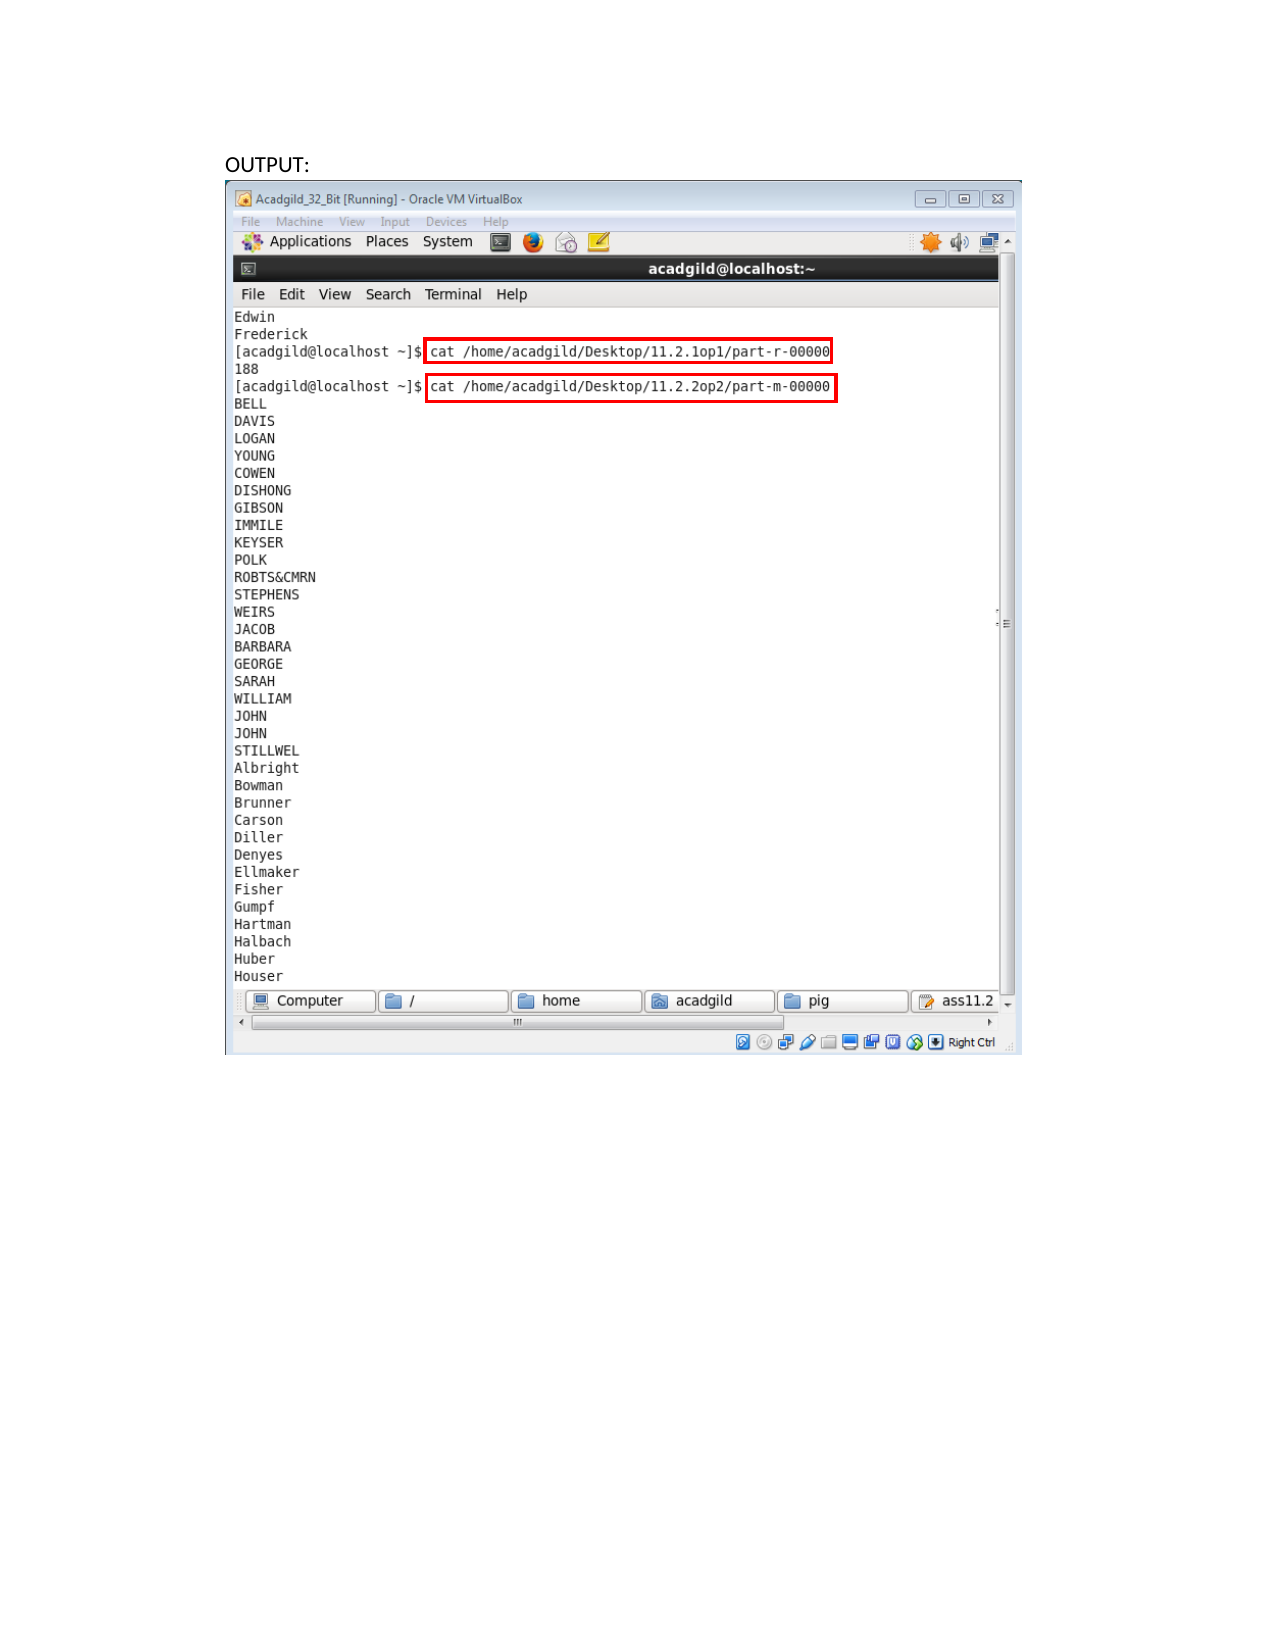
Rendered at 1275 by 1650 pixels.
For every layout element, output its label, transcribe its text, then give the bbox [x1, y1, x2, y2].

picture [225, 180, 1022, 1055]
list OUTPUT: [225, 150, 1125, 178]
